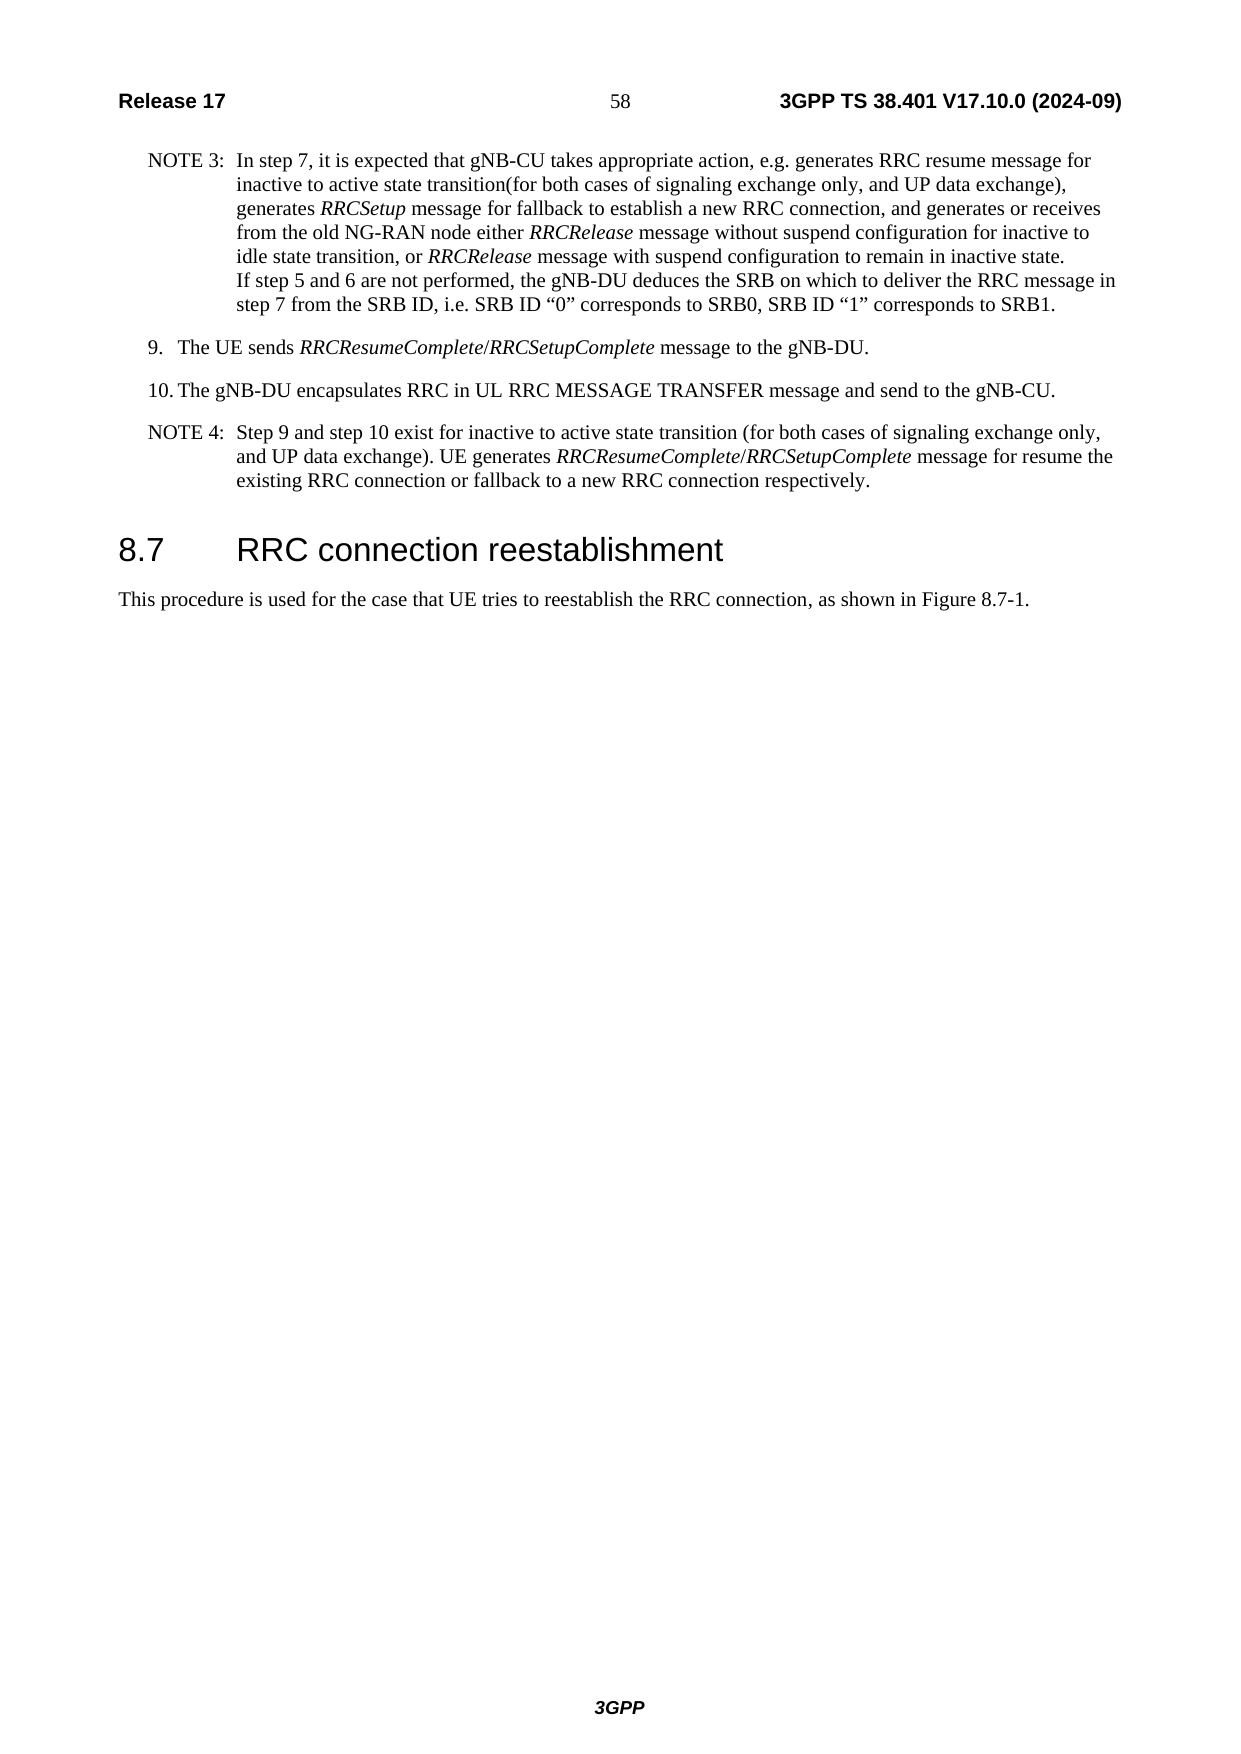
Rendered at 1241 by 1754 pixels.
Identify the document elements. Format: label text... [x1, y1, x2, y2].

text 9. The UE sends RRCResumeComplete/RRCSetupComplete message to the gNB-DU. [148, 335, 1122, 359]
text NOTE 4: Step 9 and step 10 exist for inactive to active state transition (for both cases of signaling exchange only, and UP data exchange). UE generates RRCResumeComplete/RRCSetupComplete message for resume the existing RRC connection or fallback to a new RRC connection respectively. [148, 420, 1122, 492]
subtitle 8.7 RRC connection reestablishment [118, 530, 1122, 568]
text NOTE 3: In step 7, it is expected that gNB-CU takes appropriate action, e.g. generates RRC resume message for inactive to active state transition(for both cases of signaling exchange only, and UP data exchange), generates RRCSetup message for fallback to establish a new RRC connection, and generates or receives from the old NG-RAN node either RRCRelease message without suspend configuration for inactive to idle state transition, or RRCRelease message with suspend configuration to remain in inactive state. If step 5 and 6 are not performed, the gNB-DU deduces the SRB on which to deliver the RRC message in step 7 from the SRB ID, i.e. SRB ID “0” corresponds to SRB0, SRB ID “1” corresponds to SRB1. [148, 147, 1122, 316]
text This procedure is used for the case that UE tries to reestablish the RRC connection, as shown in Figure 8.7-1. [118, 587, 1122, 611]
text 10. The gNB-DU encapsulates RRC in UL RRC MESSAGE TRANSFER message and send to the gNB-CU. [148, 377, 1122, 402]
